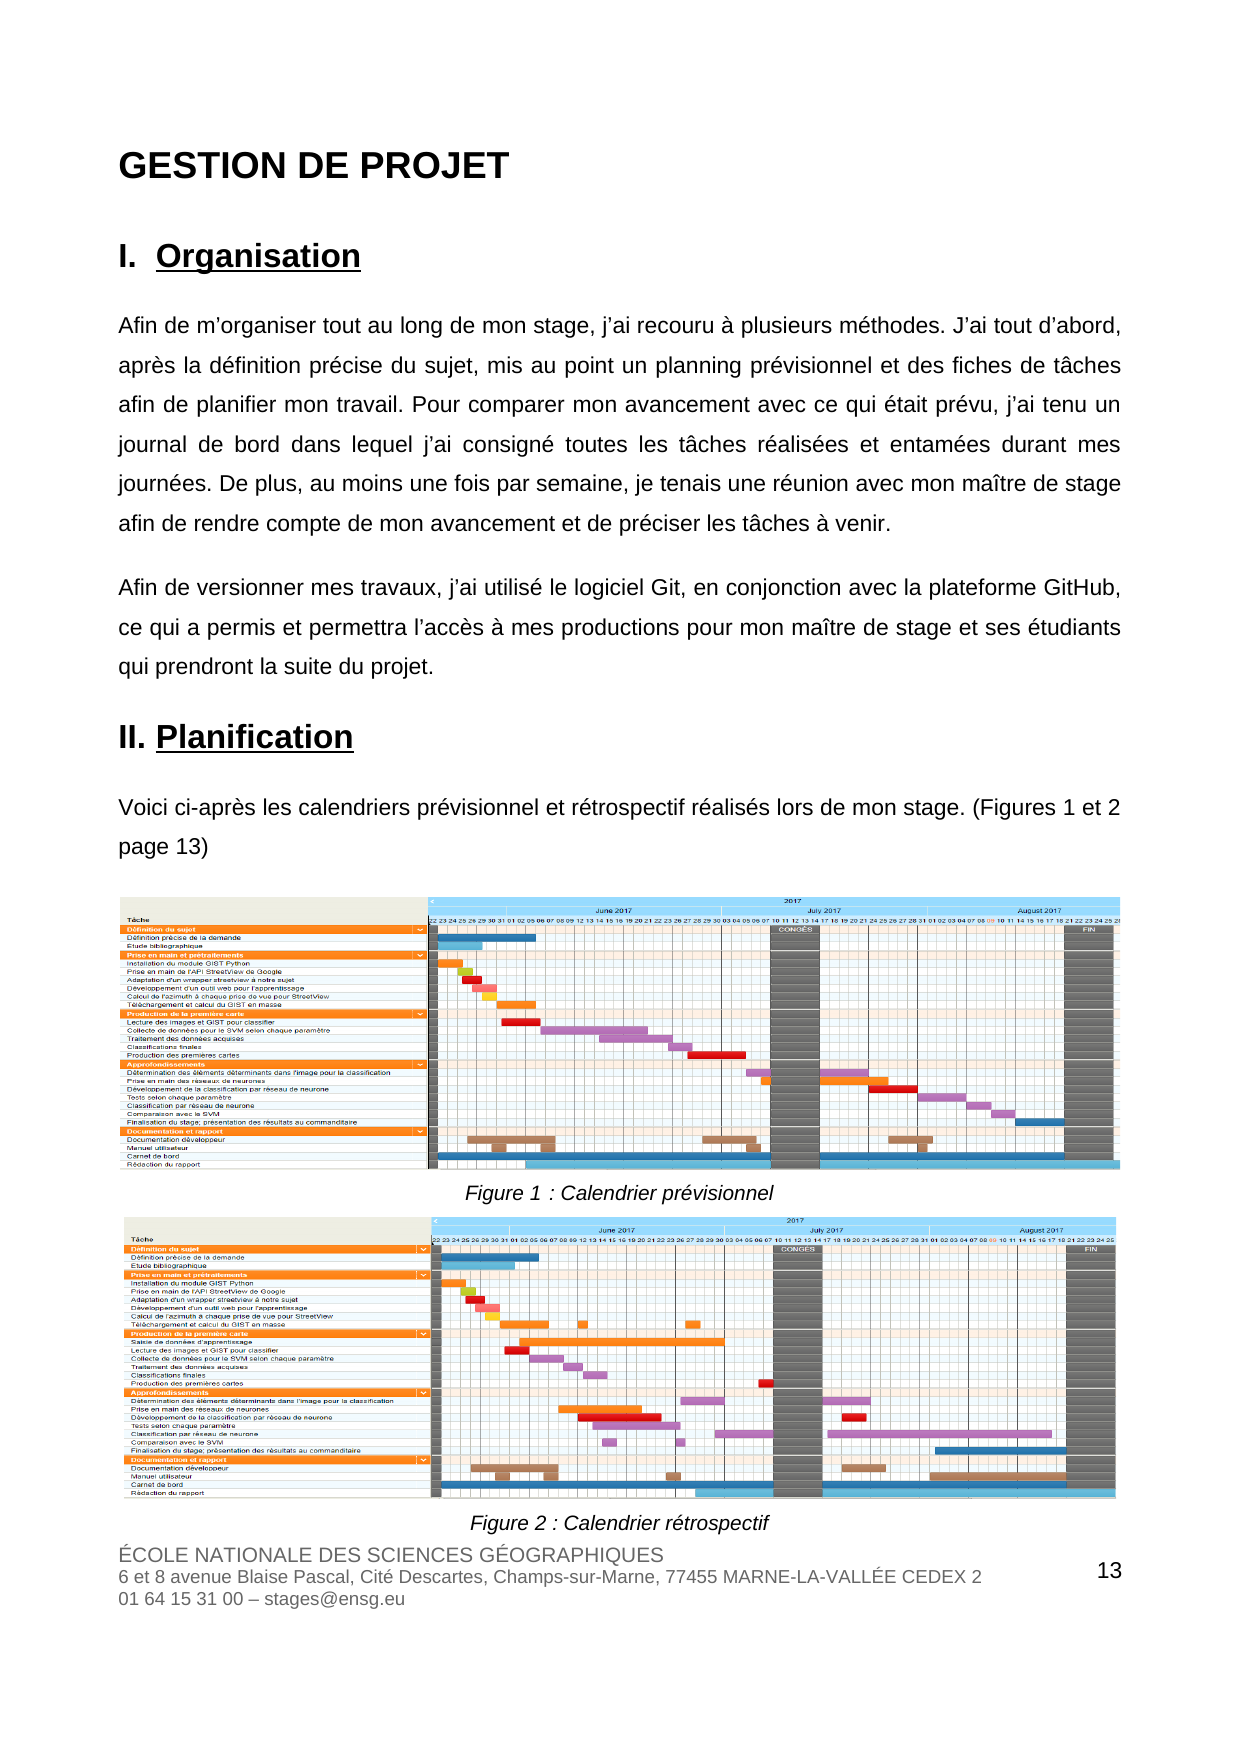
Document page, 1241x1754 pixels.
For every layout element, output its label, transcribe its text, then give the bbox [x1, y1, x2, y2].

text Voici ci-après les calendriers prévisionnel et rétrospectif réalisés lors de mon stage. (Figures 1 et 2 page 13) [118, 793, 1122, 859]
text Figure 1 : Calendrier prévisionnel [118, 1181, 1122, 1205]
text Figure 2 : Calendrier rétrospectif [118, 1510, 1122, 1534]
subtitle Planification [118, 717, 1122, 756]
text Afin de m’organiser tout au long de mon stage, j’ai recouru à plusieurs méthodes. J’ai tout d’abord, après la définition précise du sujet, mis au point un planning prévisionnel et des fiches de tâches afin de planifier mon travail. Pour comparer mon avancement avec ce qui était prévu, j’ai tenu un journal de bord dans lequel j’ai consigné toutes les tâches réalisées et entamées durant mes journées. De plus, au moins une fois par semaine, je tenais une réunion avec mon maître de stage afin de rendre compte de mon avancement et de préciser les tâches à venir. [118, 312, 1122, 536]
picture [124, 1217, 1117, 1499]
subtitle Organisation [118, 236, 1122, 275]
picture [120, 897, 1121, 1170]
text Afin de versionner mes travaux, j’ai utilisé le logiciel Git, en conjonction avec la plateforme GitHub, ce qui a permis et permettra l’accès à mes productions pour mon maître de stage et ses étudiants qui prendront la suite du projet. [118, 574, 1122, 679]
subtitle Gestion de projet [118, 143, 1122, 186]
